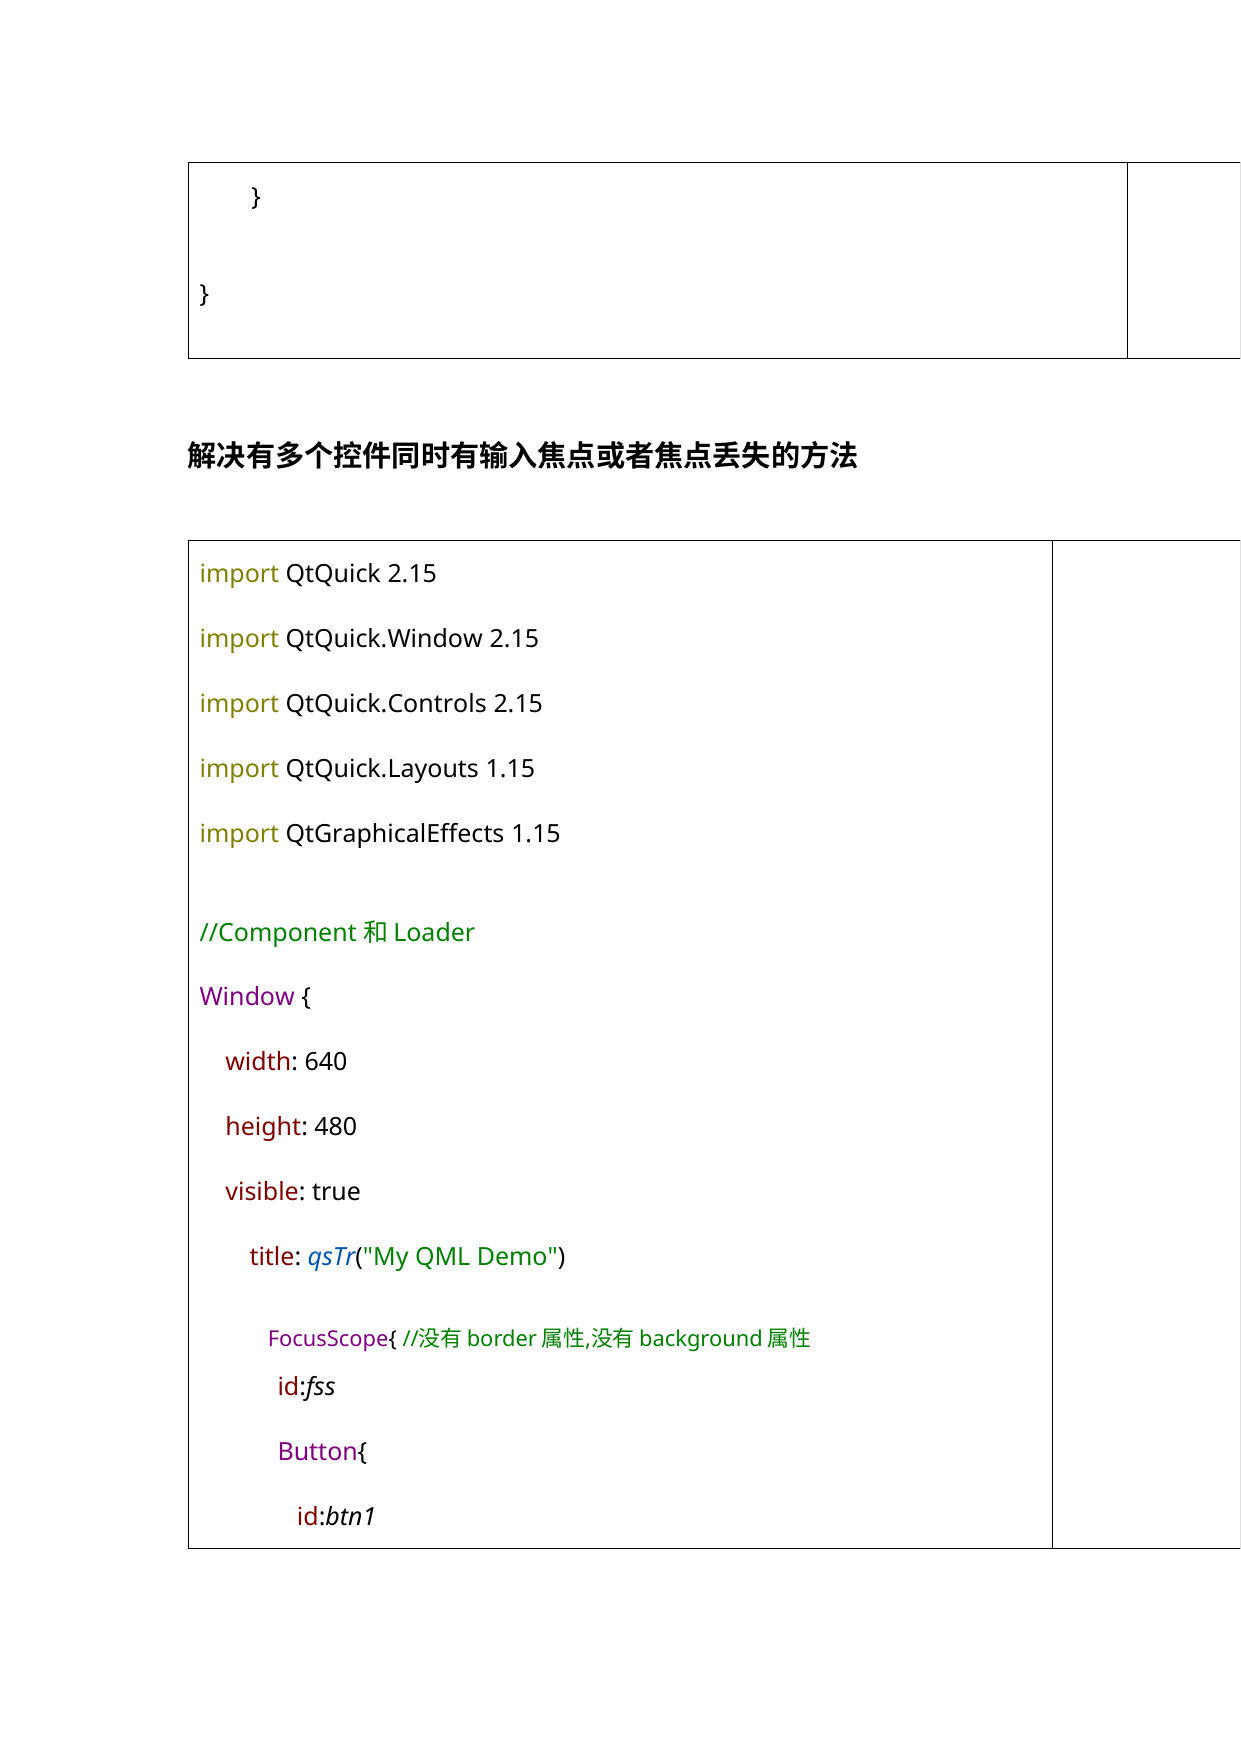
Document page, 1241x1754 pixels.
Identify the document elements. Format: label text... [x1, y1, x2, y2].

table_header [189, 163, 1127, 358]
table_header [1053, 541, 1240, 1548]
table_header [1128, 163, 1240, 358]
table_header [189, 541, 1052, 1548]
subtitle 解决有多个控件同时有输入焦点或者焦点丢失的方法 [187, 421, 1053, 486]
